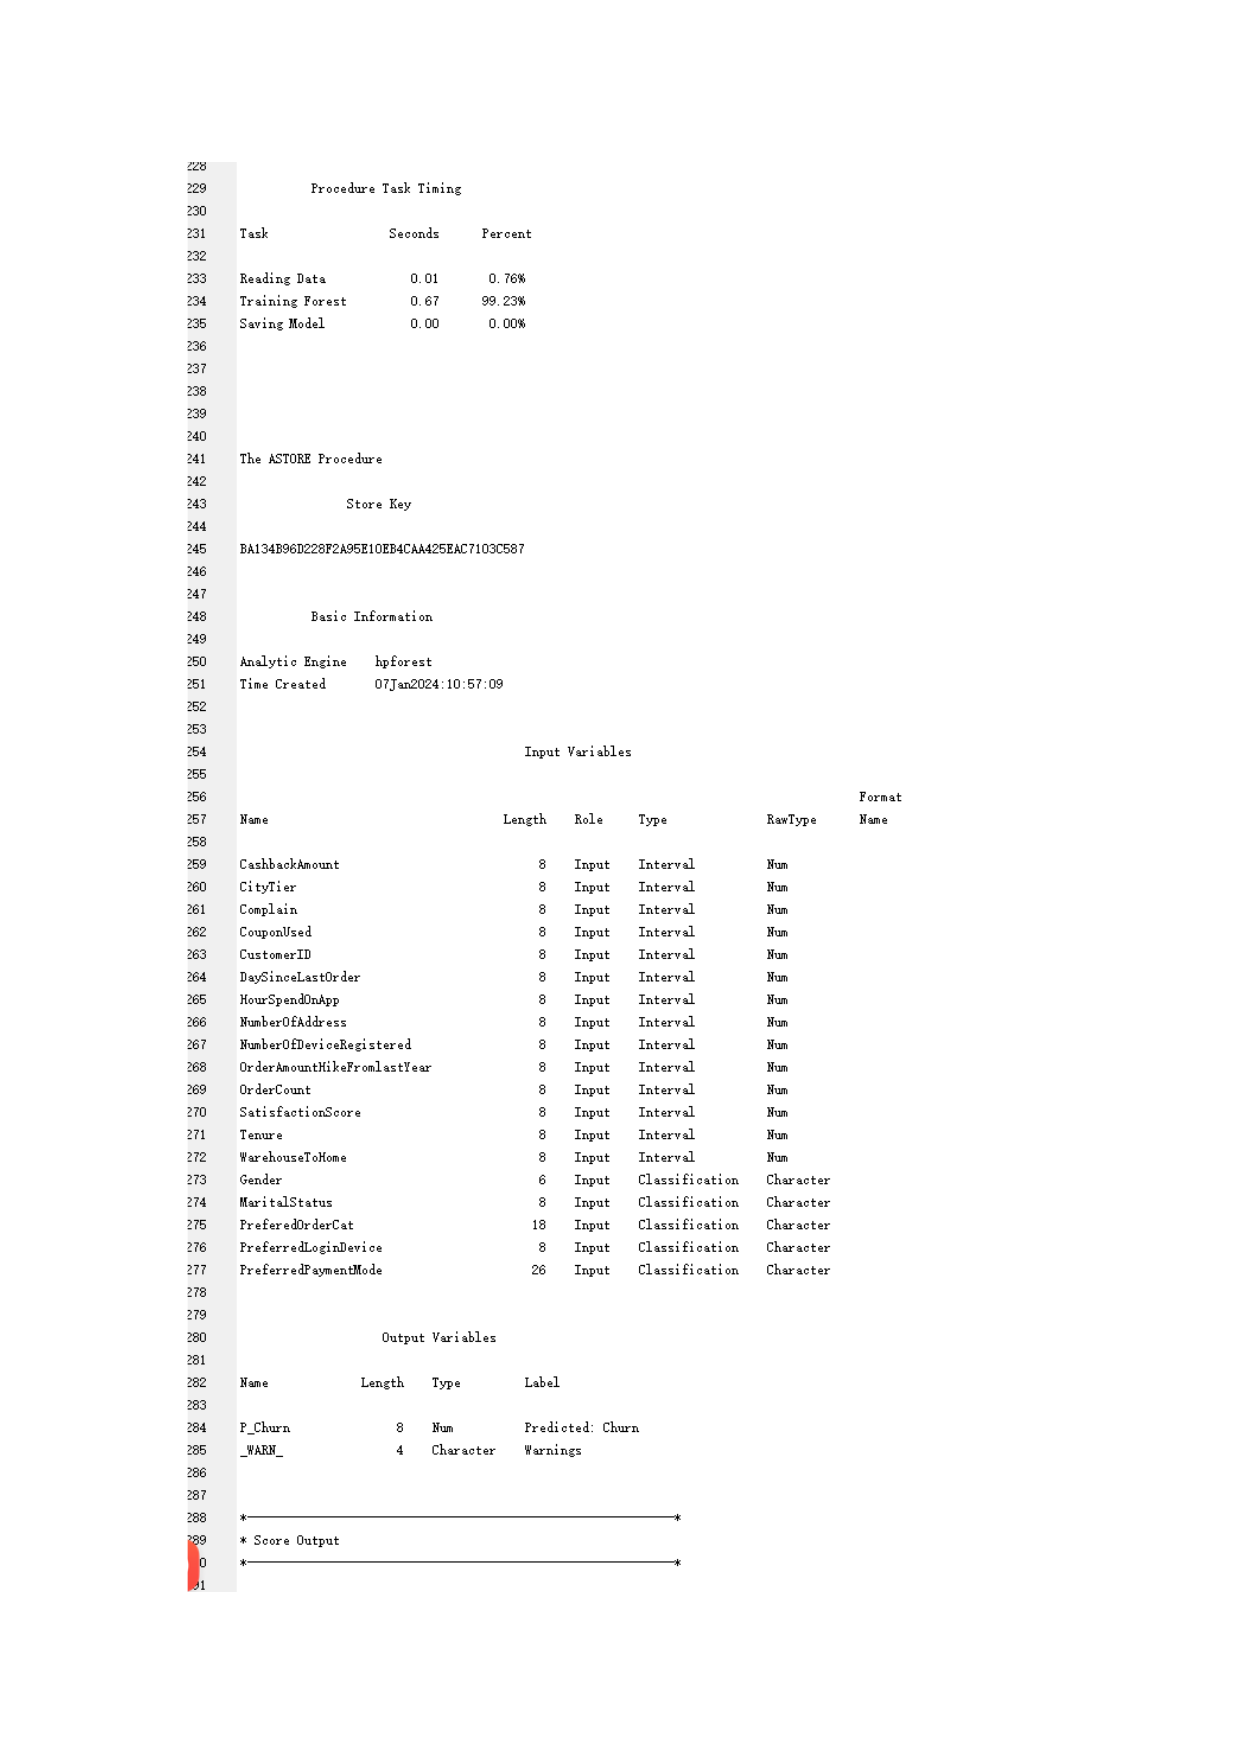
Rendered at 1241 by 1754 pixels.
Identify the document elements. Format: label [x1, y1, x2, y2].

picture [187, 162, 988, 1592]
